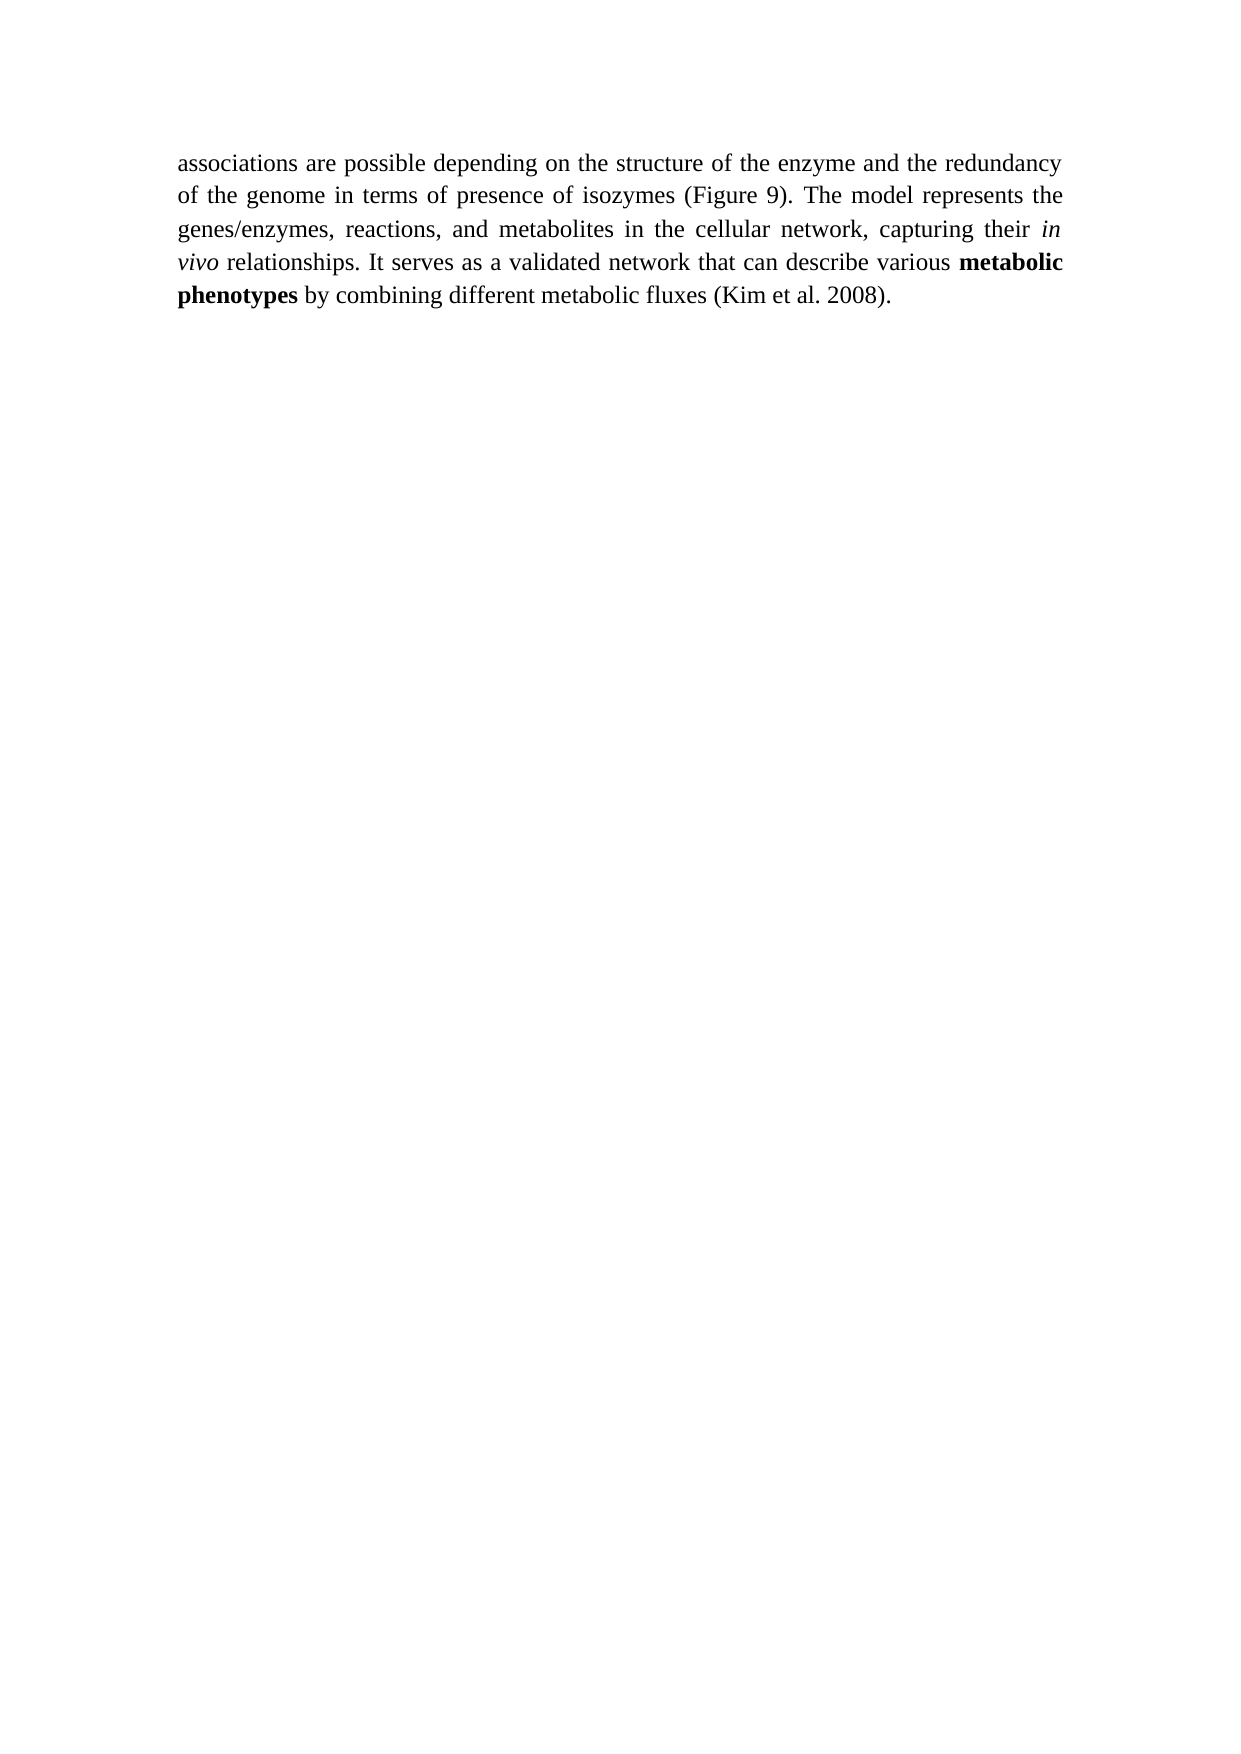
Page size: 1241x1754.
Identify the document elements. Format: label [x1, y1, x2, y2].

text [177, 148, 1063, 308]
